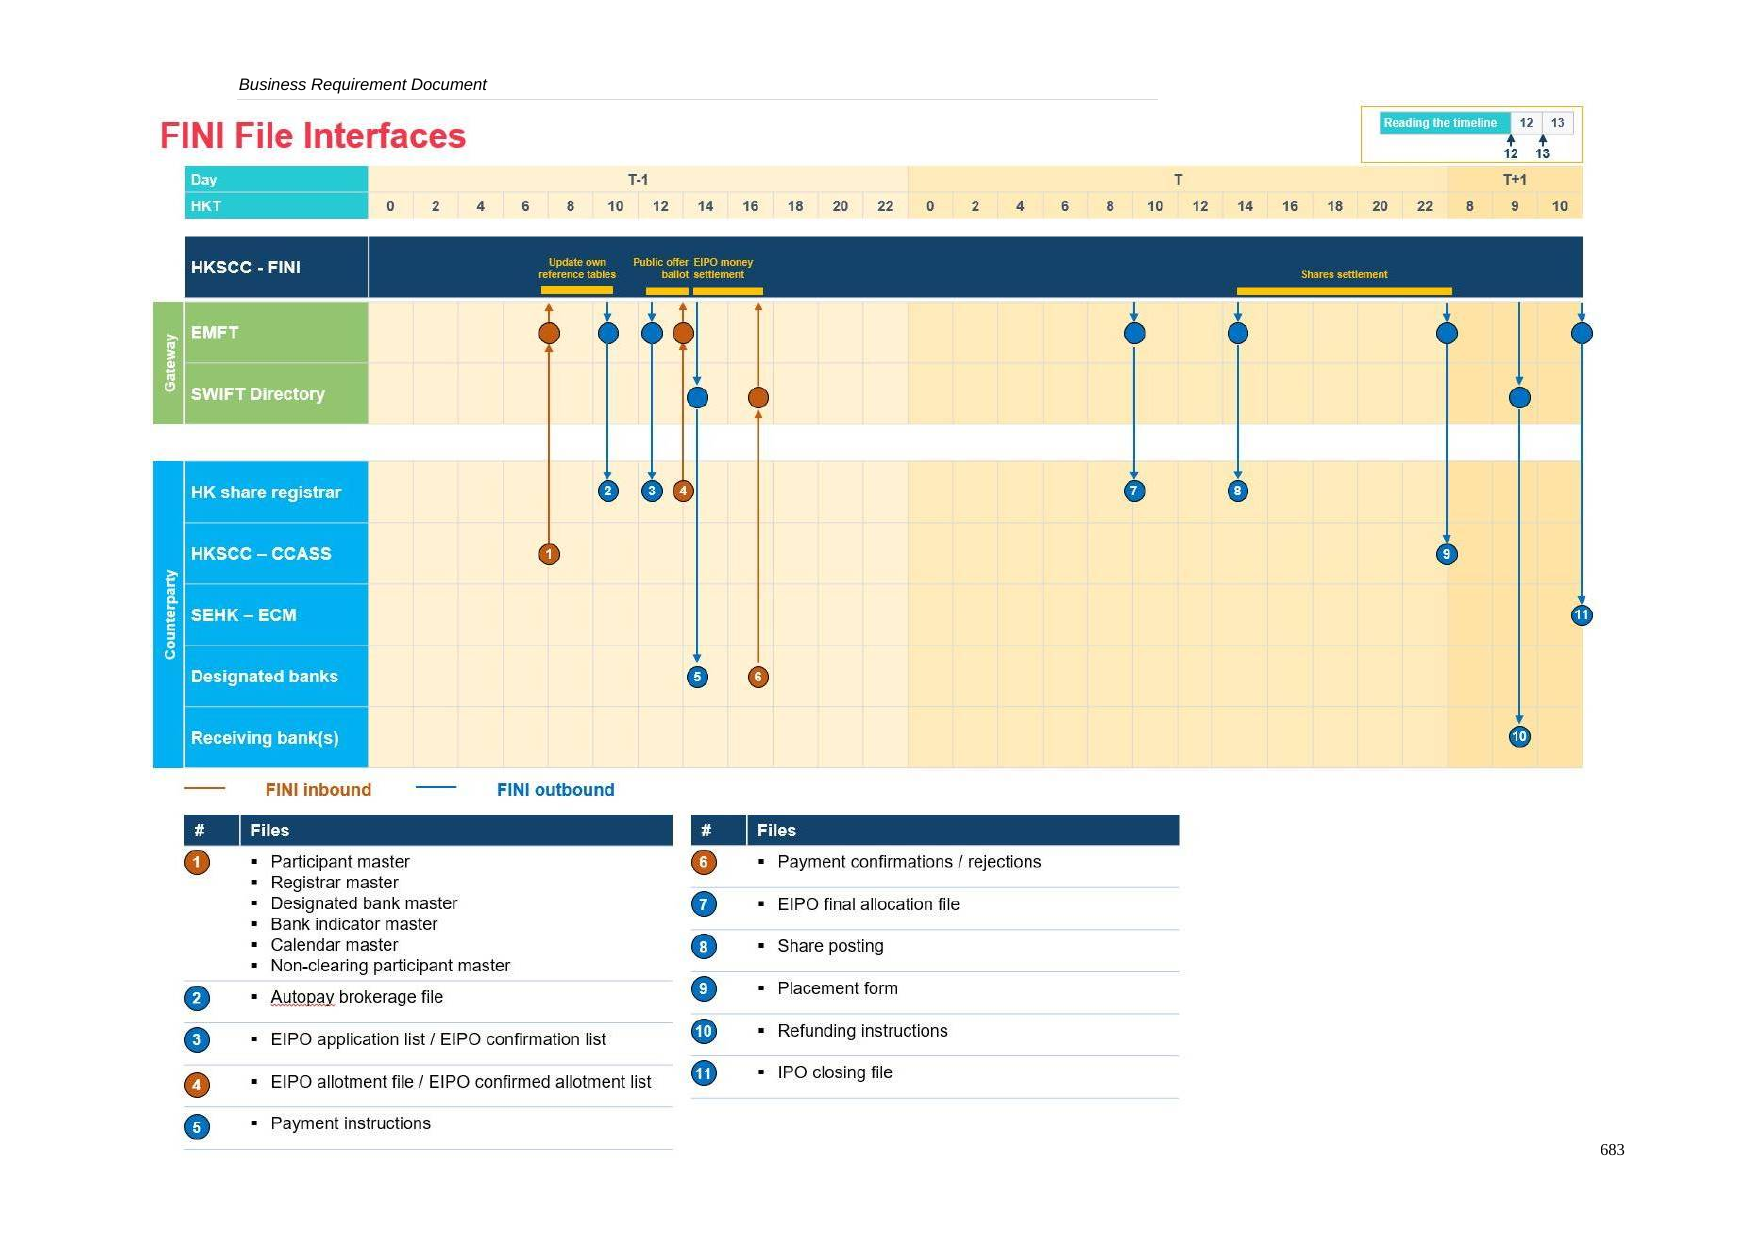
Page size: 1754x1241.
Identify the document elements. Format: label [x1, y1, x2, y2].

picture [150, 100, 1601, 1191]
